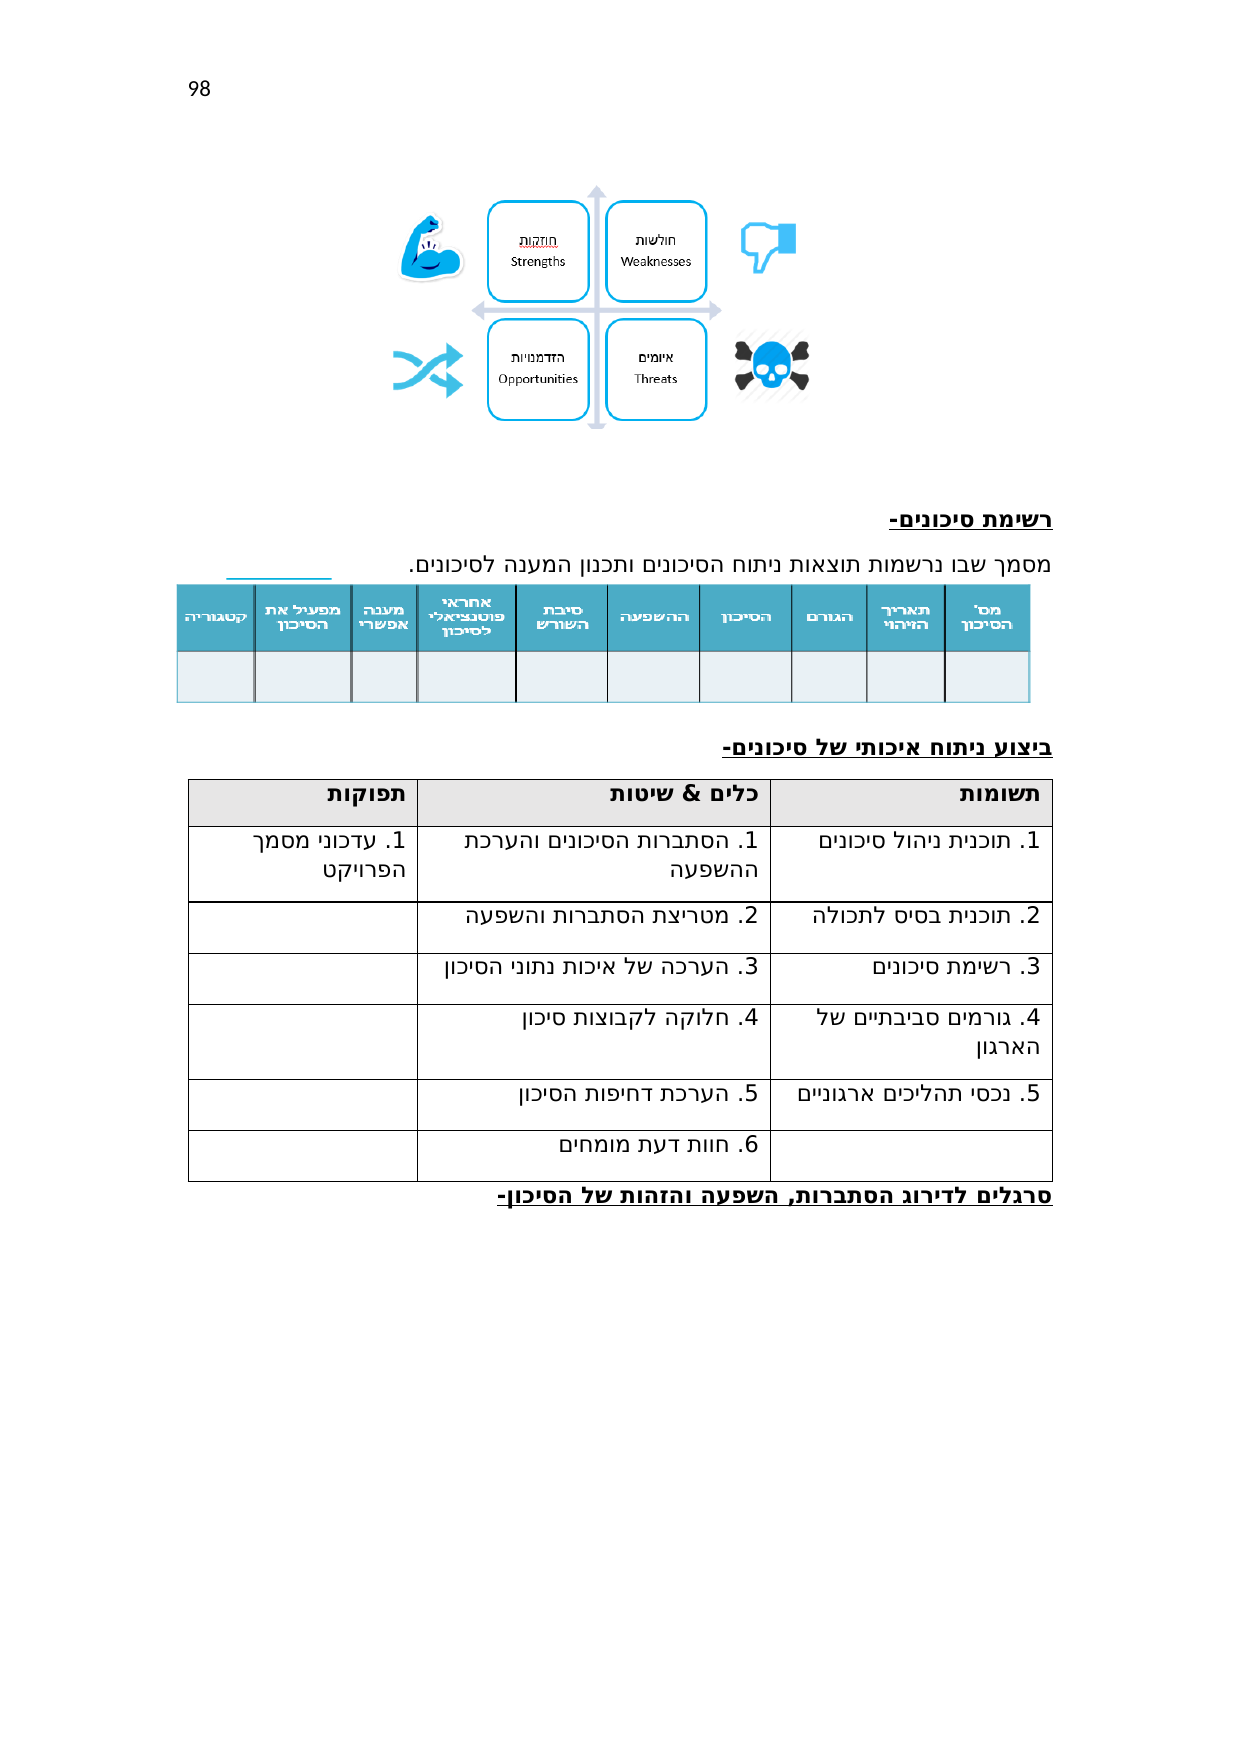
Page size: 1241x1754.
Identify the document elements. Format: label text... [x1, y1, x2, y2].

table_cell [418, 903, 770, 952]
text רשימת סיכונים- [187, 506, 1053, 533]
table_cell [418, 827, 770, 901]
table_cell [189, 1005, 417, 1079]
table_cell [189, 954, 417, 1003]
text סרגלים לדירוג הסתברות, השפעה והזהות של הסיכון- [187, 1182, 1053, 1209]
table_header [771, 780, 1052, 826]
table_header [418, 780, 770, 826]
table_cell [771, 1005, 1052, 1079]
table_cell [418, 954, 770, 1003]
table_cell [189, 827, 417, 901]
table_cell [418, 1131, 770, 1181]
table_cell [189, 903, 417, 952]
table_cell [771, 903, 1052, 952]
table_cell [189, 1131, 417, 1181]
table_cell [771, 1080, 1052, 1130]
picture [173, 578, 1043, 714]
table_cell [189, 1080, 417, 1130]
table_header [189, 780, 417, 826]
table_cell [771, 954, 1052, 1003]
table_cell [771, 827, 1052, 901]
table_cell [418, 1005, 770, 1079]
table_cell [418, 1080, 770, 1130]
text מסמך שבו נרשמות תוצאות ניתוח הסיכונים ותכנון המענה לסיכונים. [187, 551, 1053, 578]
picture [385, 179, 821, 429]
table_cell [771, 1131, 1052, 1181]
